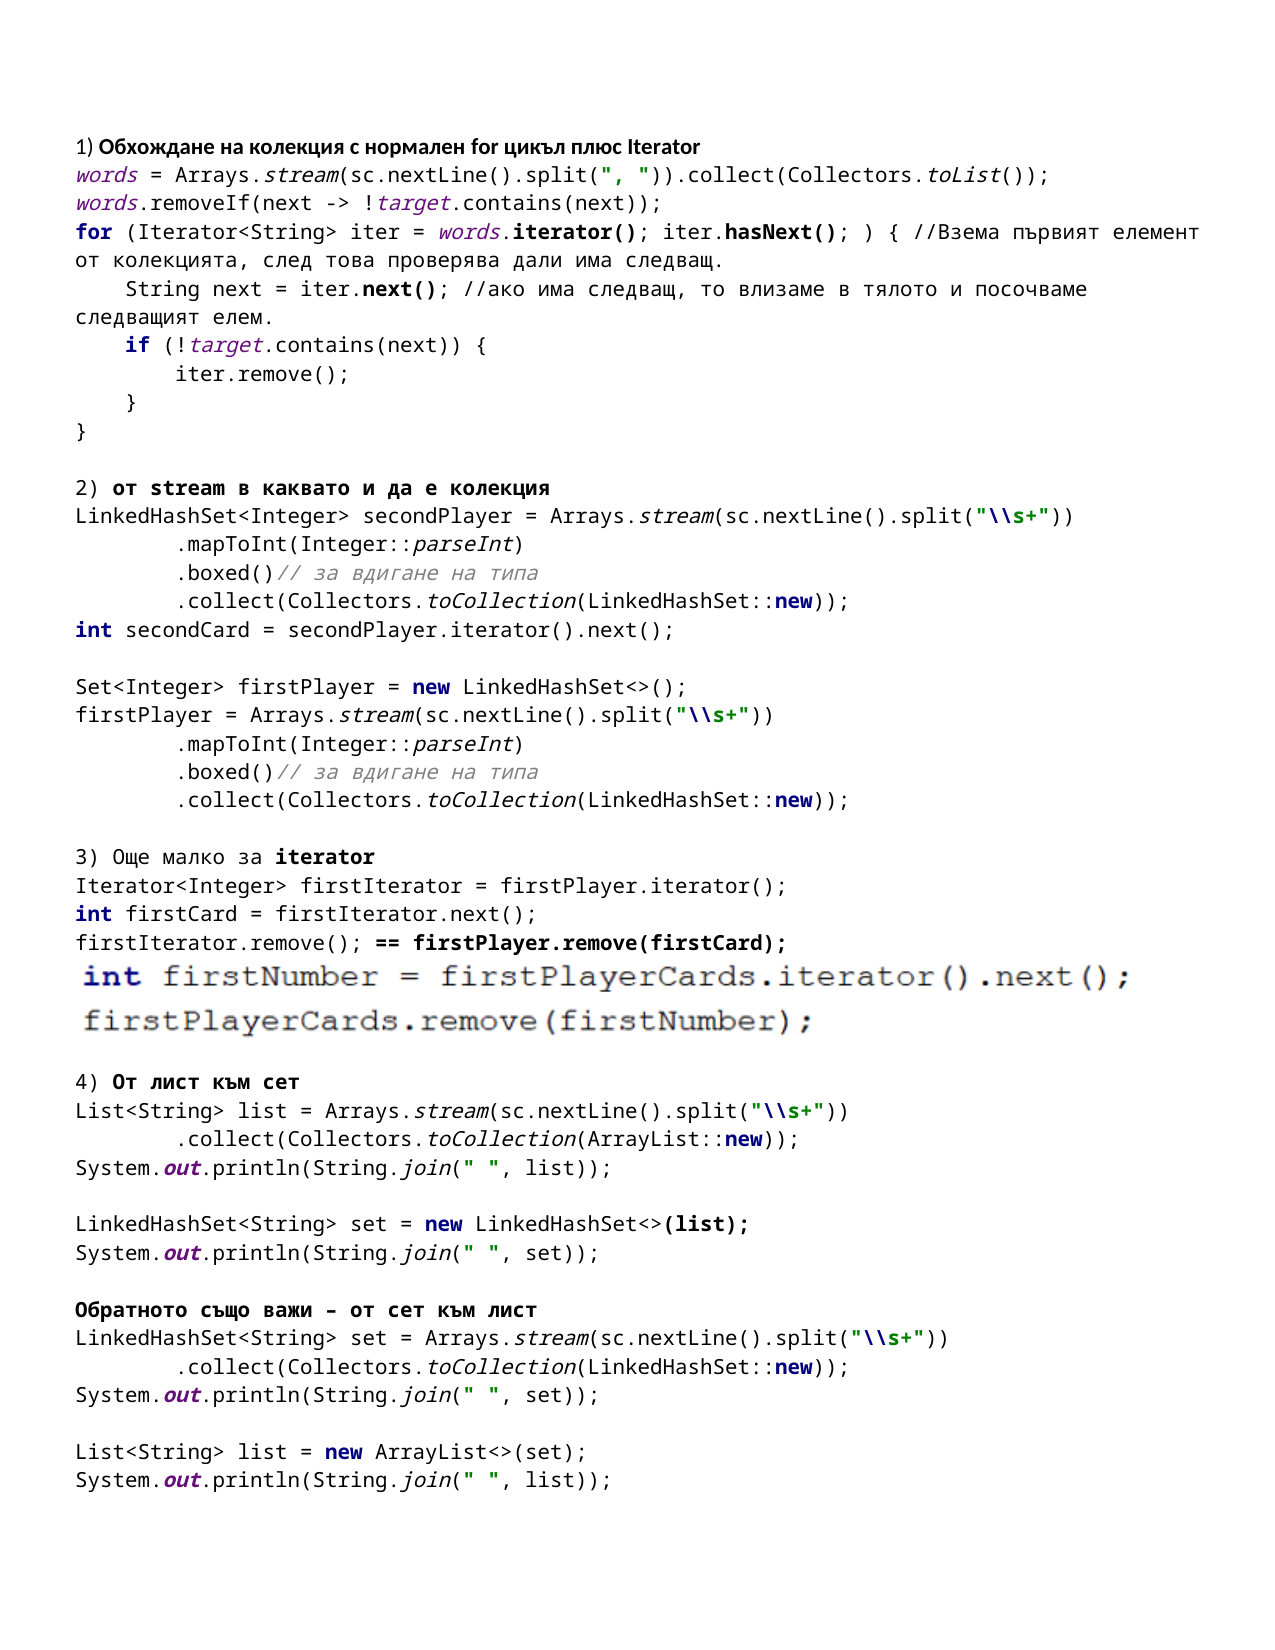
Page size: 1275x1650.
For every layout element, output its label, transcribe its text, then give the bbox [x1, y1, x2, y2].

text words = Arrays.stream(sc.nextLine().split(", ")).collect(Collectors.toList()); [75, 160, 1200, 188]
text 1) Обхождане на колекция с нормален for цикъл плюс Iterator [75, 132, 1200, 160]
text LinkedHashSet<String> set = Arrays.stream(sc.nextLine().split("\\s+")) .collect(Collectors.toCollection(LinkedHashSet::new)); System.out.println(String.join(" ", set)); List<String> list = new ArrayList<>(set); System.out.println(String.join(" ", list)); [75, 1323, 1200, 1494]
text for (Iterator<String> iter = words.iterator(); iter.hasNext(); ) { //Взема първият елемент от колекцията, след това проверява дали има следващ. String next = iter.next(); //ако има следващ, то влизаме в тялото и посочваме следващият елем. if (!target.contains(next)) { iter.remove(); } } [75, 217, 1200, 444]
picture [75, 956, 1138, 1039]
text Обратното също важи – от сет към лист [75, 1295, 1200, 1323]
text 3) Още малко за iterator [75, 842, 1200, 871]
text LinkedHashSet<Integer> secondPlayer = Arrays.stream(sc.nextLine().split("\\s+")) .mapToInt(Integer::parseInt) .boxed()// за вдигане на типа .collect(Collectors.toCollection(LinkedHashSet::new)); [75, 501, 1200, 615]
text Iterator<Integer> firstIterator = firstPlayer.iterator(); int firstCard = firstIterator.next(); firstIterator.remove(); == firstPlayer.remove(firstCard); [75, 871, 1200, 956]
text words.removeIf(next -> !target.contains(next)); [75, 188, 1200, 217]
text Set<Integer> firstPlayer = new LinkedHashSet<>(); firstPlayer = Arrays.stream(sc.nextLine().split("\\s+")) .mapToInt(Integer::parseInt) .boxed()// за вдигане на типа .collect(Collectors.toCollection(LinkedHashSet::new)); [75, 672, 1200, 814]
text List<String> list = Arrays.stream(sc.nextLine().split("\\s+")) .collect(Collectors.toCollection(ArrayList::new)); System.out.println(String.join(" ", list)); LinkedHashSet<String> set = new LinkedHashSet<>(list); System.out.println(String.join(" ", set)); [75, 1096, 1200, 1266]
text int secondCard = secondPlayer.iterator().next(); [75, 615, 1200, 643]
text 4) От лист към сет [75, 1067, 1200, 1096]
text 2) от stream в каквато и да е колекция [75, 473, 1200, 501]
